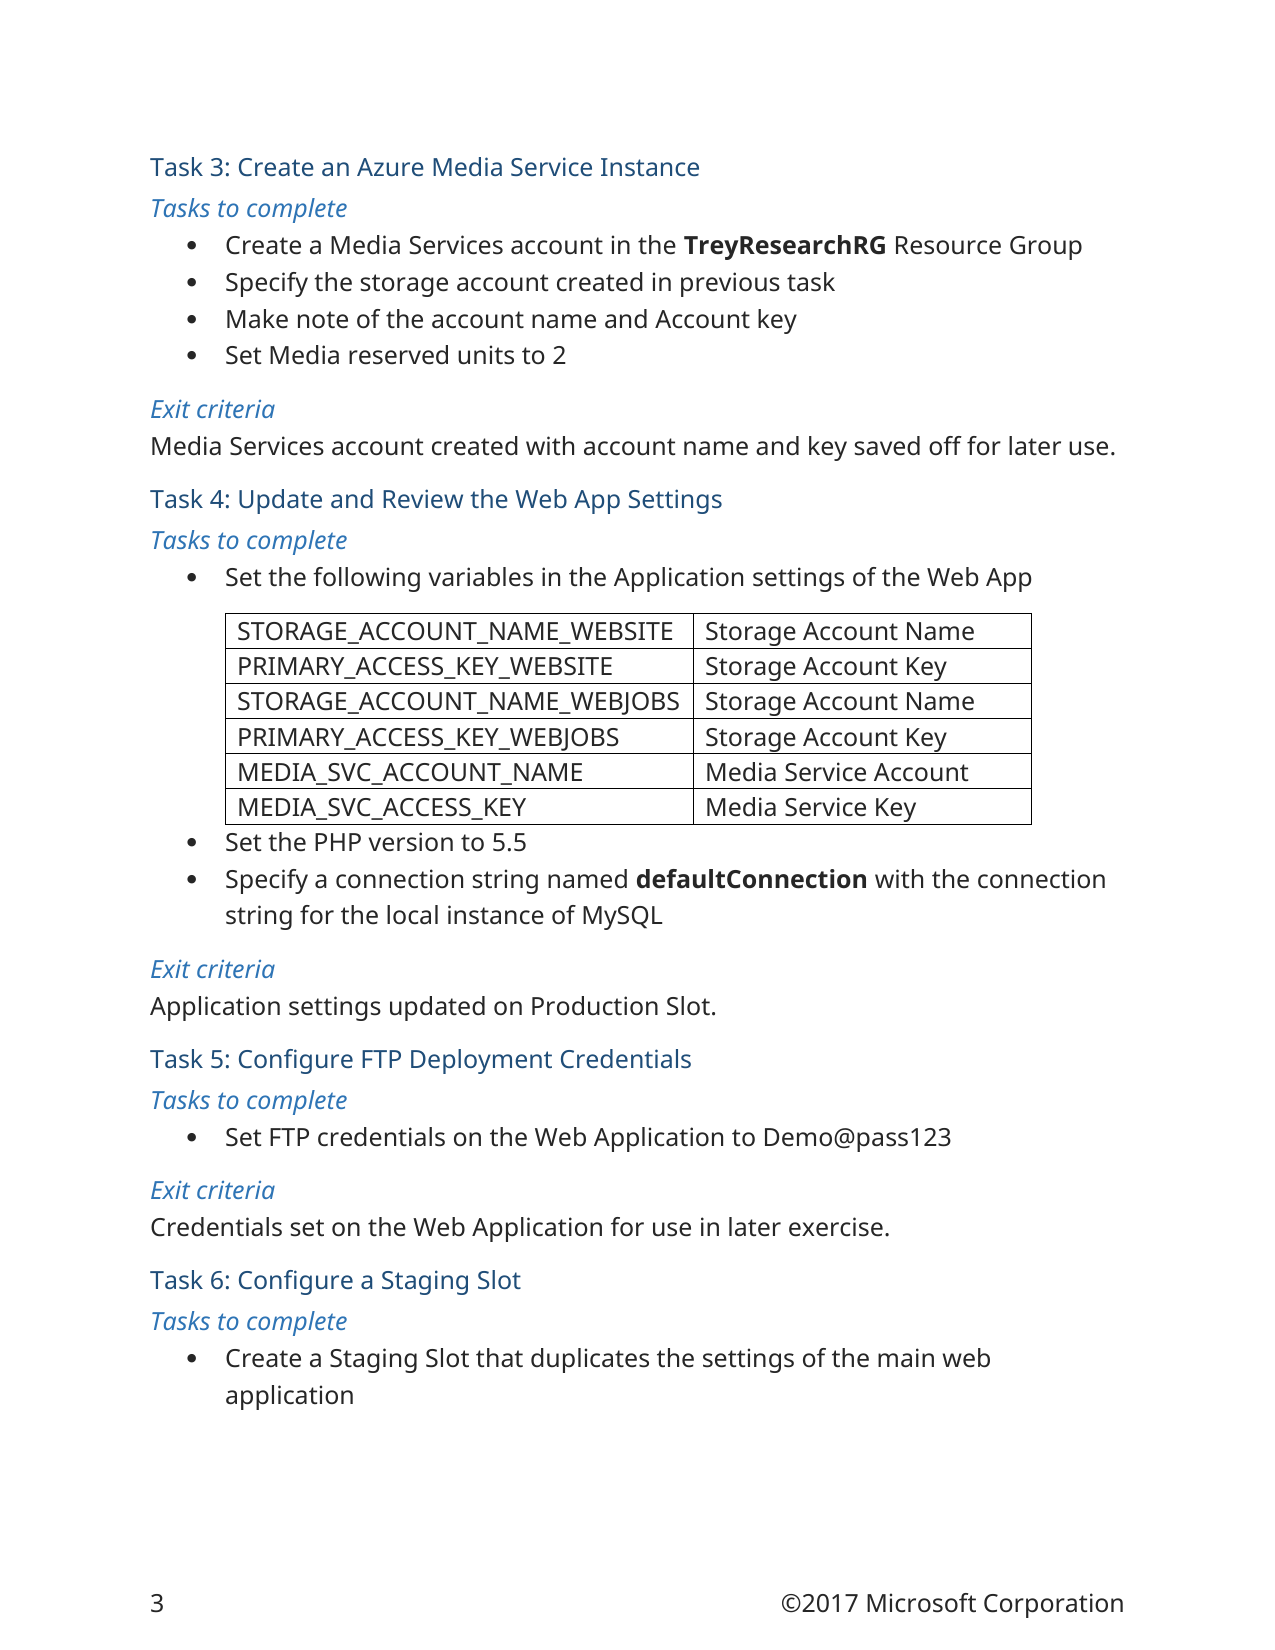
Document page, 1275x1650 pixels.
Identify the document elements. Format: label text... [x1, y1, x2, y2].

table_header Storage Account Name [694, 614, 1031, 648]
table_cell PRIMARY_ACCESS_KEY_WEBJOBS [226, 719, 693, 753]
table_cell Storage Account Key [694, 719, 1031, 753]
table_cell MEDIA_SVC_ACCOUNT_NAME [226, 754, 693, 788]
subtitle Task 4: Update and Review the Web App Settings [150, 482, 1125, 516]
table_header STORAGE_ACCOUNT_NAME_WEBSITE [226, 614, 693, 648]
subtitle Exit criteria [150, 391, 1125, 426]
list Set the following variables in the Application settings of the Web App [187, 559, 1125, 593]
list Make note of the account name and Account key [187, 301, 1125, 335]
list Specify the storage account created in previous task [187, 264, 1125, 298]
subtitle Tasks to complete [150, 191, 1125, 225]
table_cell PRIMARY_ACCESS_KEY_WEBSITE [226, 649, 693, 683]
subtitle Task 3: Create an Azure Media Service Instance [150, 150, 1125, 184]
list Create a Staging Slot that duplicates the settings of the main web application [187, 1341, 1125, 1412]
list Set the PHP version to 5.5 [187, 824, 1125, 858]
list Specify a connection string named defaultConnection with the connection string for the local instance of MySQL [187, 861, 1125, 932]
table_cell STORAGE_ACCOUNT_NAME_WEBJOBS [226, 684, 693, 718]
text Application settings updated on Production Slot. [150, 988, 1125, 1022]
list Set Media reserved units to 2 [187, 338, 1125, 372]
list Create a Media Services account in the TreyResearchRG Resource Group [187, 228, 1125, 262]
subtitle Tasks to complete [150, 523, 1125, 557]
table_cell Storage Account Key [694, 649, 1031, 683]
subtitle Task 5: Configure FTP Deployment Credentials [150, 1042, 1125, 1076]
table_cell MEDIA_SVC_ACCESS_KEY [226, 789, 693, 823]
text Credentials set on the Web Application for use in later exercise. [150, 1209, 1125, 1244]
subtitle Tasks to complete [150, 1304, 1125, 1338]
text Media Services account created with account name and key saved off for later use. [150, 428, 1125, 462]
subtitle Exit criteria [150, 1173, 1125, 1207]
subtitle Exit criteria [150, 951, 1125, 986]
table_cell Storage Account Name [694, 684, 1031, 718]
subtitle Tasks to complete [150, 1083, 1125, 1117]
subtitle Task 6: Configure a Staging Slot [150, 1263, 1125, 1297]
table_cell Media Service Account [694, 754, 1031, 788]
table_cell Media Service Key [694, 789, 1031, 823]
list Set FTP credentials on the Web Application to Demo@pass123 [187, 1119, 1125, 1153]
